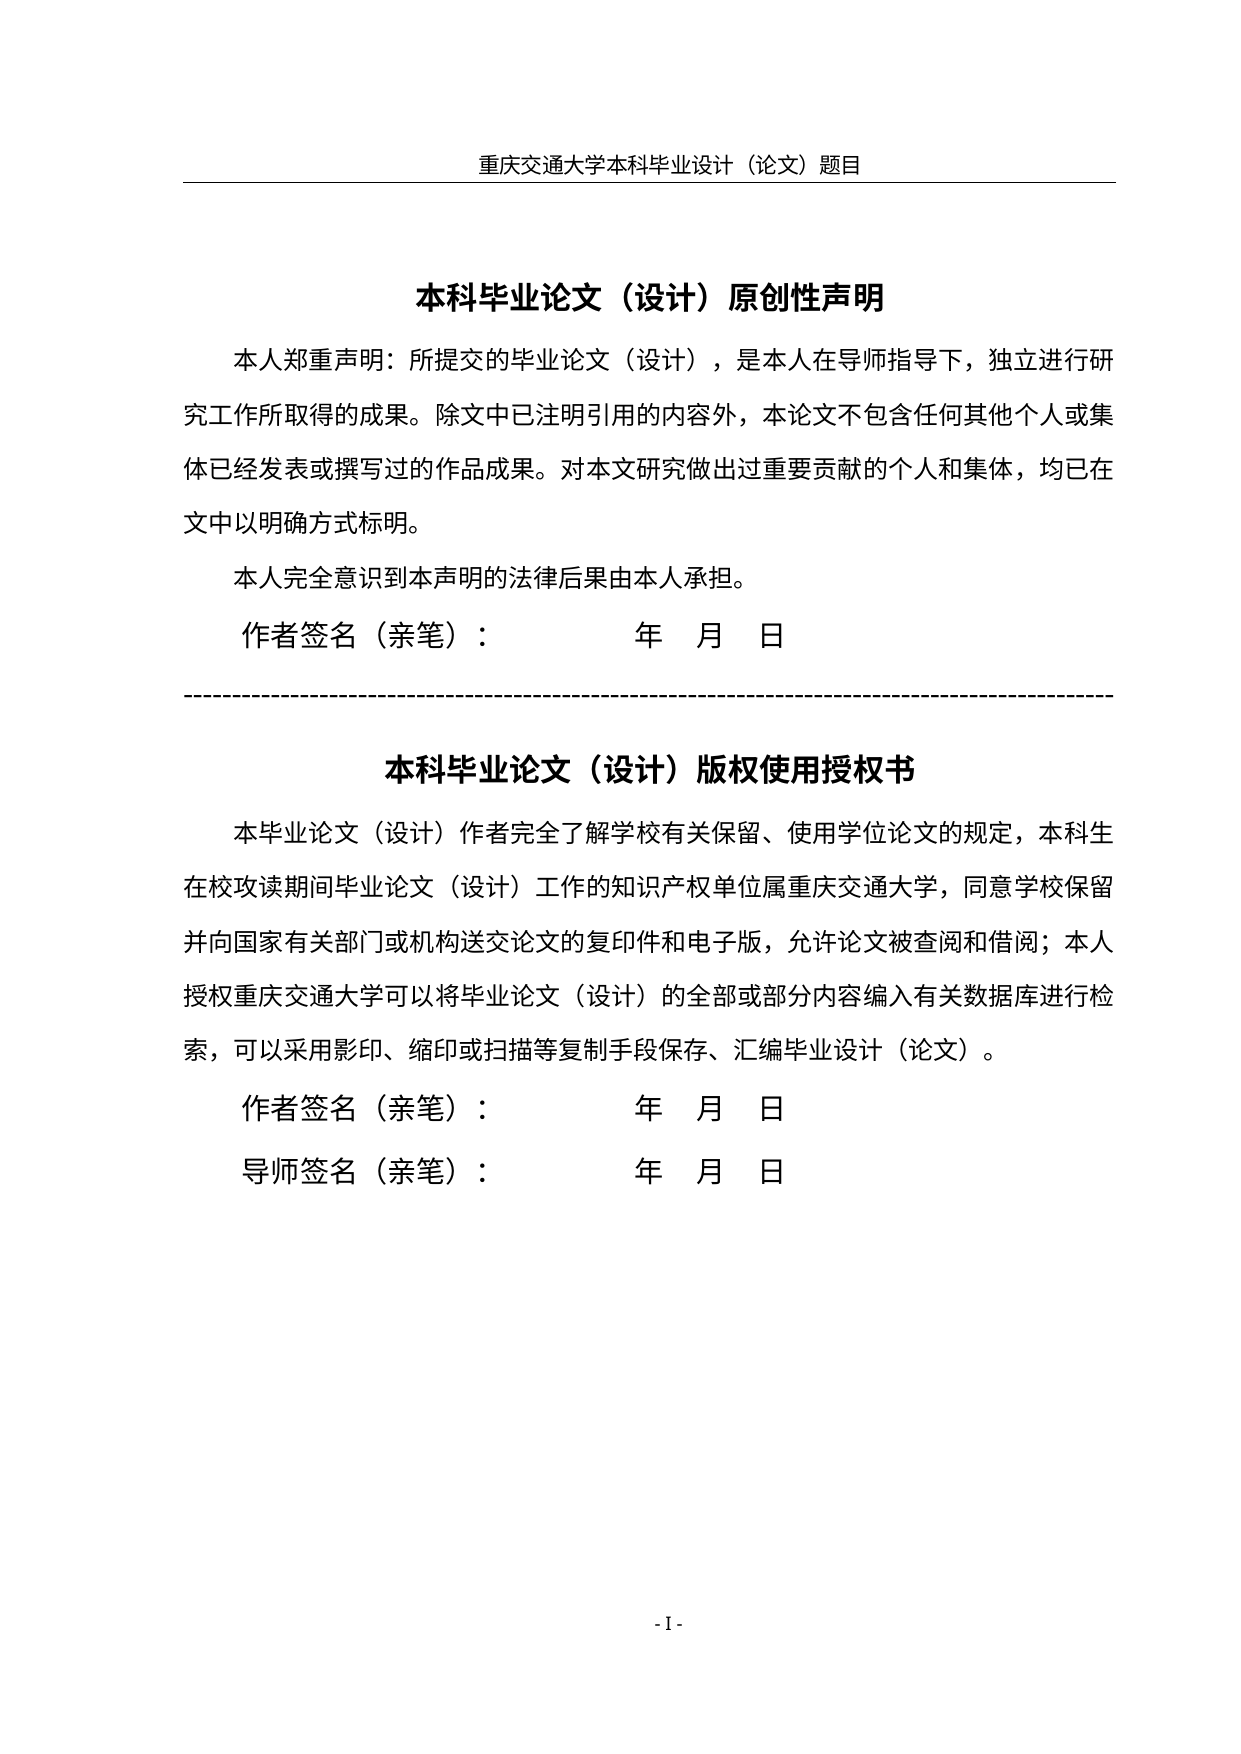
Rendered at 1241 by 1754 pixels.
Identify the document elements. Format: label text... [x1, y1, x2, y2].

text 本毕业论文（设计）作者完全了解学校有关保留、使用学位论文的规定，本科生在校攻读期间毕业论文（设计）工作的知识产权单位属重庆交通大学，同意学校保留并向国家有关部门或机构送交论文的复印件和电子版，允许论文被查阅和借阅；本人授权重庆交通大学可以将毕业论文（设计）的全部或部分内容编入有关数据库进行检索，可以采用影印、缩印或扫描等复制手段保存、汇编毕业设计（论文）。 [183, 813, 1116, 1067]
text 作者签名（亲笔）： 年 月 日 [183, 613, 1116, 655]
text ------------------------------------------------------------------------------------------------ [183, 676, 1116, 710]
text 本人完全意识到本声明的法律后果由本人承担。 [183, 558, 1116, 594]
text 作者签名（亲笔）： 年 月 日 [183, 1085, 1116, 1127]
text 本人郑重声明：所提交的毕业论文（设计），是本人在导师指导下，独立进行研究工作所取得的成果。除文中已注明引用的内容外，本论文不包含任何其他个人或集体已经发表或撰写过的作品成果。对本文研究做出过重要贡献的个人和集体，均已在文中以明确方式标明。 [183, 341, 1116, 540]
text 本科毕业论文（设计）版权使用授权书 [183, 746, 1116, 791]
text 导师签名（亲笔）： 年 月 日 [183, 1149, 1116, 1191]
text 本科毕业论文（设计）原创性声明 [183, 273, 1116, 318]
